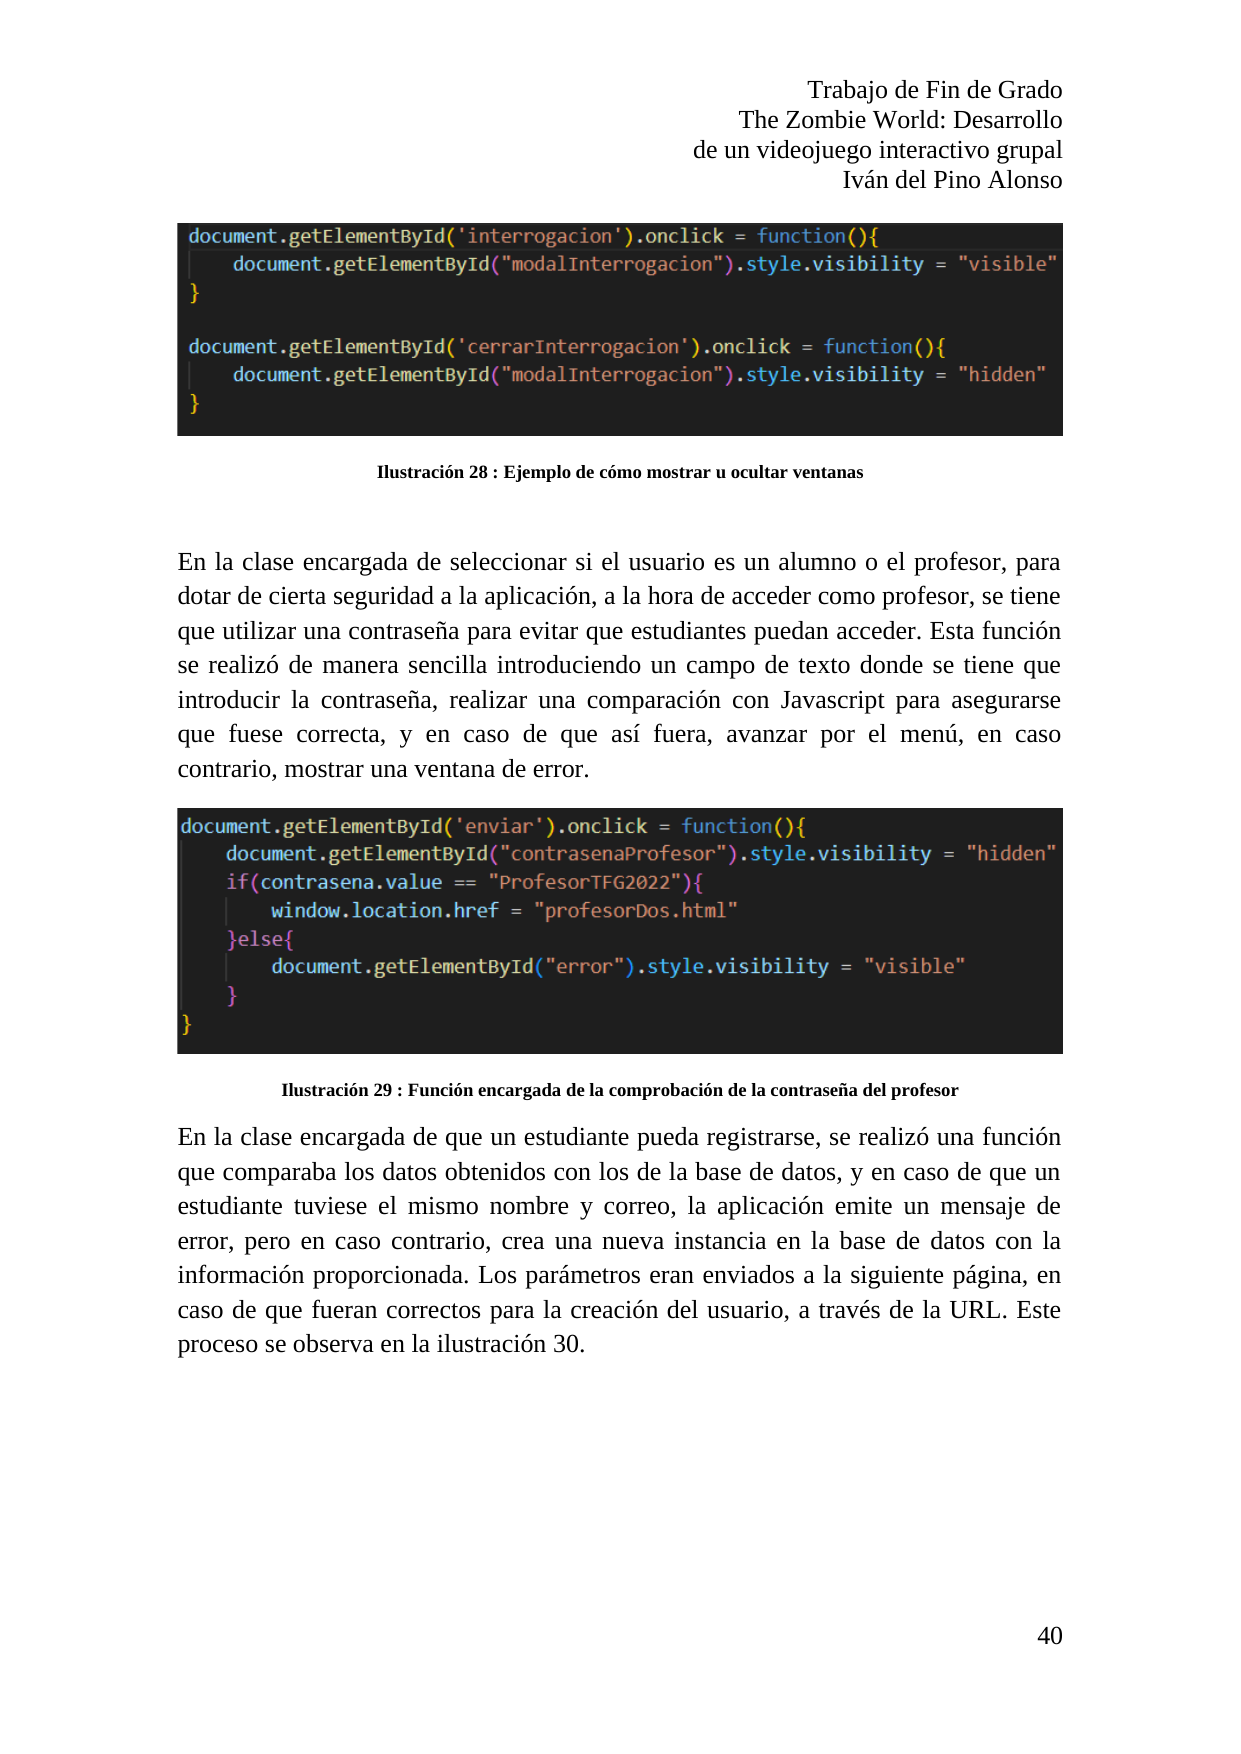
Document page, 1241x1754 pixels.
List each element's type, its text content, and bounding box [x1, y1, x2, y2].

text En la clase encargada de que un estudiante pueda registrarse, se realizó una función que comparaba los datos obtenidos con los de la base de datos, y en caso de que un estudiante tuviese el mismo nombre y correo, la aplicación emite un mensaje de error, pero en caso contrario, crea una nueva instancia en la base de datos con la información proporcionada. Los parámetros eran enviados a la siguiente página, en caso de que fueran correctos para la creación del usuario, a través de la URL. Este proceso se observa en la ilustración 30. [177, 1121, 1063, 1358]
text En la clase encargada de seleccionar si el usuario es un alumno o el profesor, para dotar de cierta seguridad a la aplicación, a la hora de acceder como profesor, se tiene que utilizar una contraseña para evitar que estudiantes puedan acceder. Esta función se realizó de manera sencilla introduciendo un campo de texto donde se tiene que introducir la contraseña, realizar una comparación con Javascript para asegurarse que fuese correcta, y en caso de que así fuera, avanzar por el menú, en caso contrario, mostrar una ventana de error. [177, 546, 1063, 783]
picture [177, 223, 1063, 436]
text Ilustración 28 : Ejemplo de cómo mostrar u ocultar ventanas [177, 461, 1063, 482]
picture [177, 808, 1063, 1054]
text Ilustración 29 : Función encargada de la comprobación de la contraseña del profesor [177, 1079, 1063, 1101]
